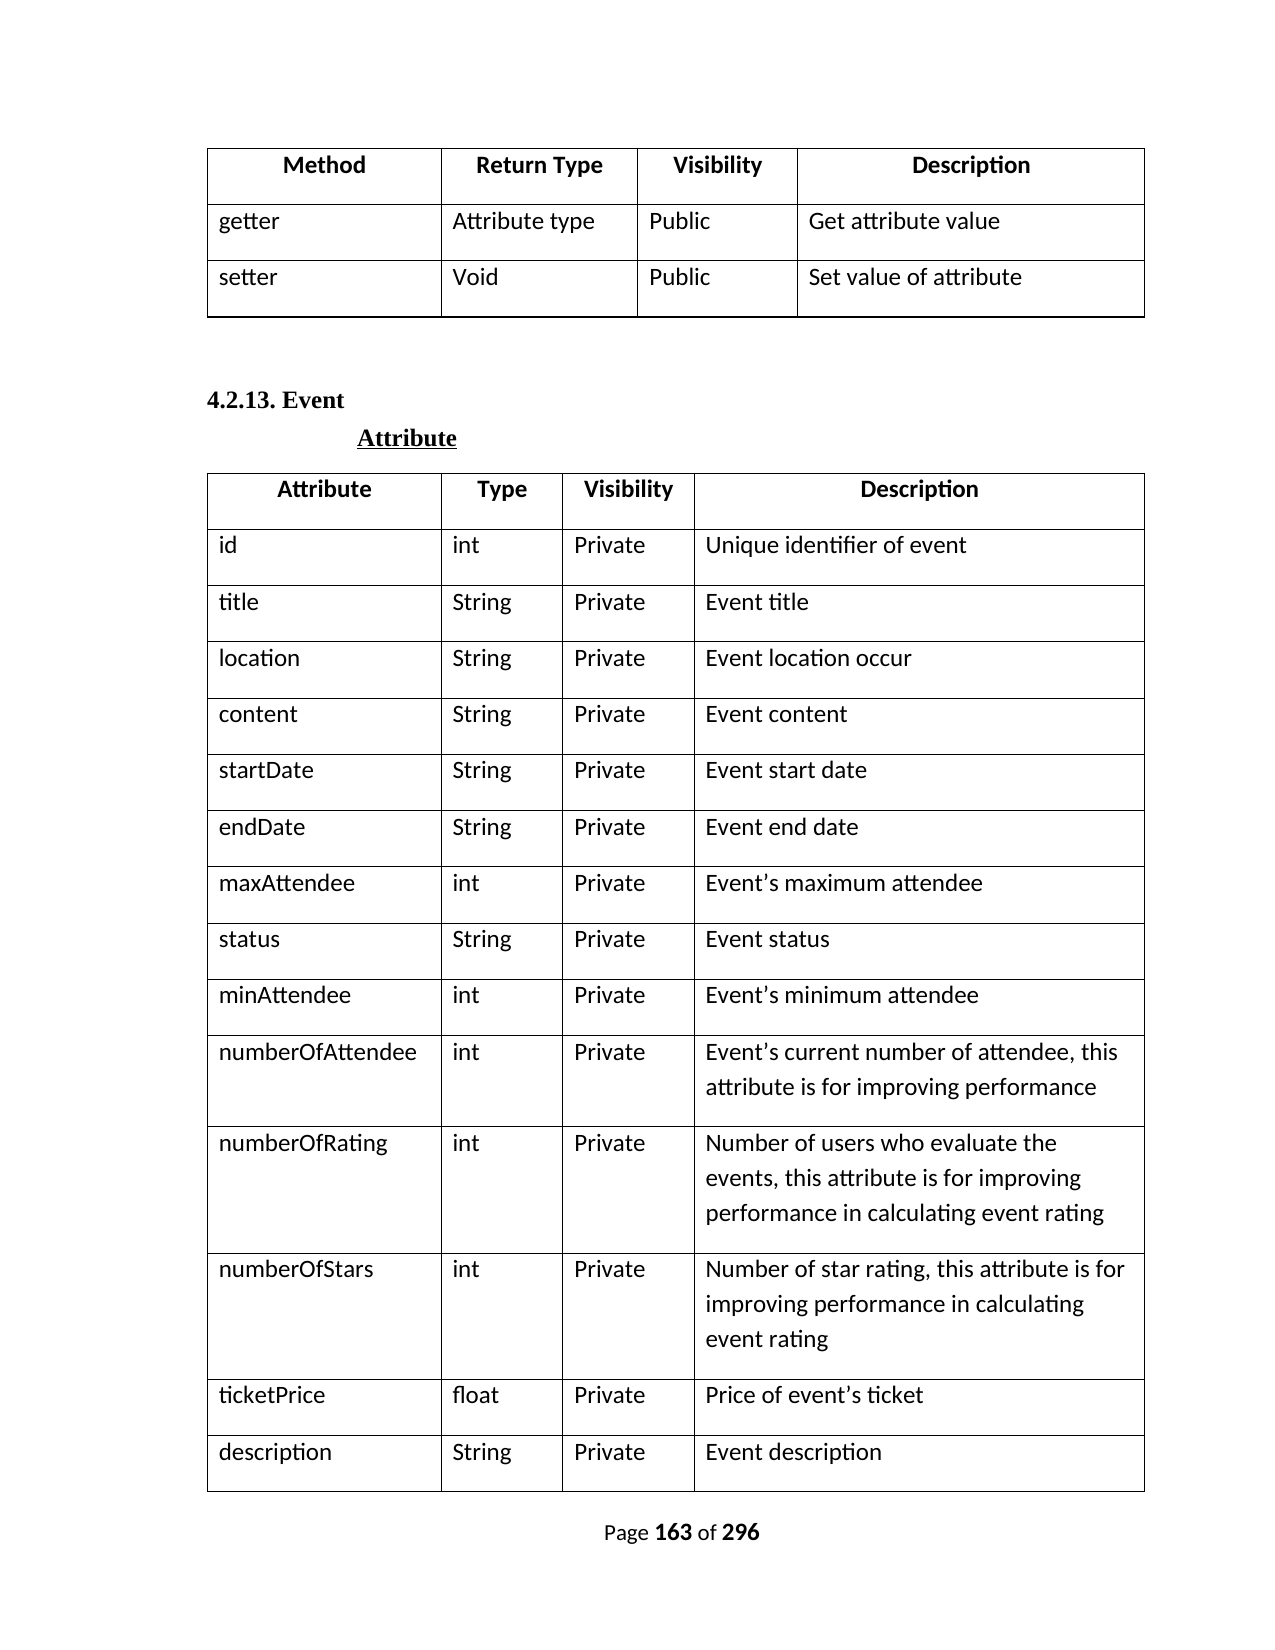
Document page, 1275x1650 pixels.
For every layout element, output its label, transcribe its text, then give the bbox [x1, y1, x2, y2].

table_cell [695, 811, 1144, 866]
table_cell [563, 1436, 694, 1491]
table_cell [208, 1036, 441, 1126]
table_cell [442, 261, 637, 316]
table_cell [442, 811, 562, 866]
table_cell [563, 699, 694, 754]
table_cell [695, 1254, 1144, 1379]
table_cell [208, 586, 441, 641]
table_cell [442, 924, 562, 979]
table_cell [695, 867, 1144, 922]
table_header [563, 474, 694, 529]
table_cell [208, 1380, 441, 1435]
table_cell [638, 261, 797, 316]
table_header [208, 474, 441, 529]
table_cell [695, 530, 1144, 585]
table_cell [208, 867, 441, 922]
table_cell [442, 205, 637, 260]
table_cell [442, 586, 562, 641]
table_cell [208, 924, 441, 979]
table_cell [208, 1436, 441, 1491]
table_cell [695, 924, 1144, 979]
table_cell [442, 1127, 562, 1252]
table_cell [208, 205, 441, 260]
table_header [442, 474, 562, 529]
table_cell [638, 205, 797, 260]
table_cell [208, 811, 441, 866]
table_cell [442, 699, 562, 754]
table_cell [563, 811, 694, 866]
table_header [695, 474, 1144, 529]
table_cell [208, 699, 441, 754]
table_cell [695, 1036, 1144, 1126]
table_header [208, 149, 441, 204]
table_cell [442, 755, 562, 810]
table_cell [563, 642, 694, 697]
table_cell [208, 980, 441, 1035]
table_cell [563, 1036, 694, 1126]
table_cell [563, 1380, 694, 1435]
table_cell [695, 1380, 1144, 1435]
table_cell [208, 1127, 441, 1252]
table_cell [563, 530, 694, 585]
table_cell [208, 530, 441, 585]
text Attribute [207, 423, 1157, 452]
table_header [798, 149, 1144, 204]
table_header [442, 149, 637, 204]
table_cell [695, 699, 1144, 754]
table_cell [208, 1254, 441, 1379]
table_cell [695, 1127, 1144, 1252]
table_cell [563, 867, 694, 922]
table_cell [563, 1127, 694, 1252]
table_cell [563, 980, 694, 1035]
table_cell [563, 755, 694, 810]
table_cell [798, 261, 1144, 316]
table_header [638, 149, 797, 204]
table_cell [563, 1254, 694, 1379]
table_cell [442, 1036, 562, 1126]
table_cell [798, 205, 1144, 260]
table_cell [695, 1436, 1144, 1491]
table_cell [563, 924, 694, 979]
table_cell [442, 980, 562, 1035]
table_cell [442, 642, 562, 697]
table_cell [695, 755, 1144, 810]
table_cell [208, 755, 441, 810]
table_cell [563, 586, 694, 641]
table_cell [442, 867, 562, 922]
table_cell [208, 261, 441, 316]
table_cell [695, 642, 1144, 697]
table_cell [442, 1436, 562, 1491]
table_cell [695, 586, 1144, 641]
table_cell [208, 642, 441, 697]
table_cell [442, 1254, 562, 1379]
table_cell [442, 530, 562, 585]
subtitle 4.2.13. Event [207, 386, 1157, 414]
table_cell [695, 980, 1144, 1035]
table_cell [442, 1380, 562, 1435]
